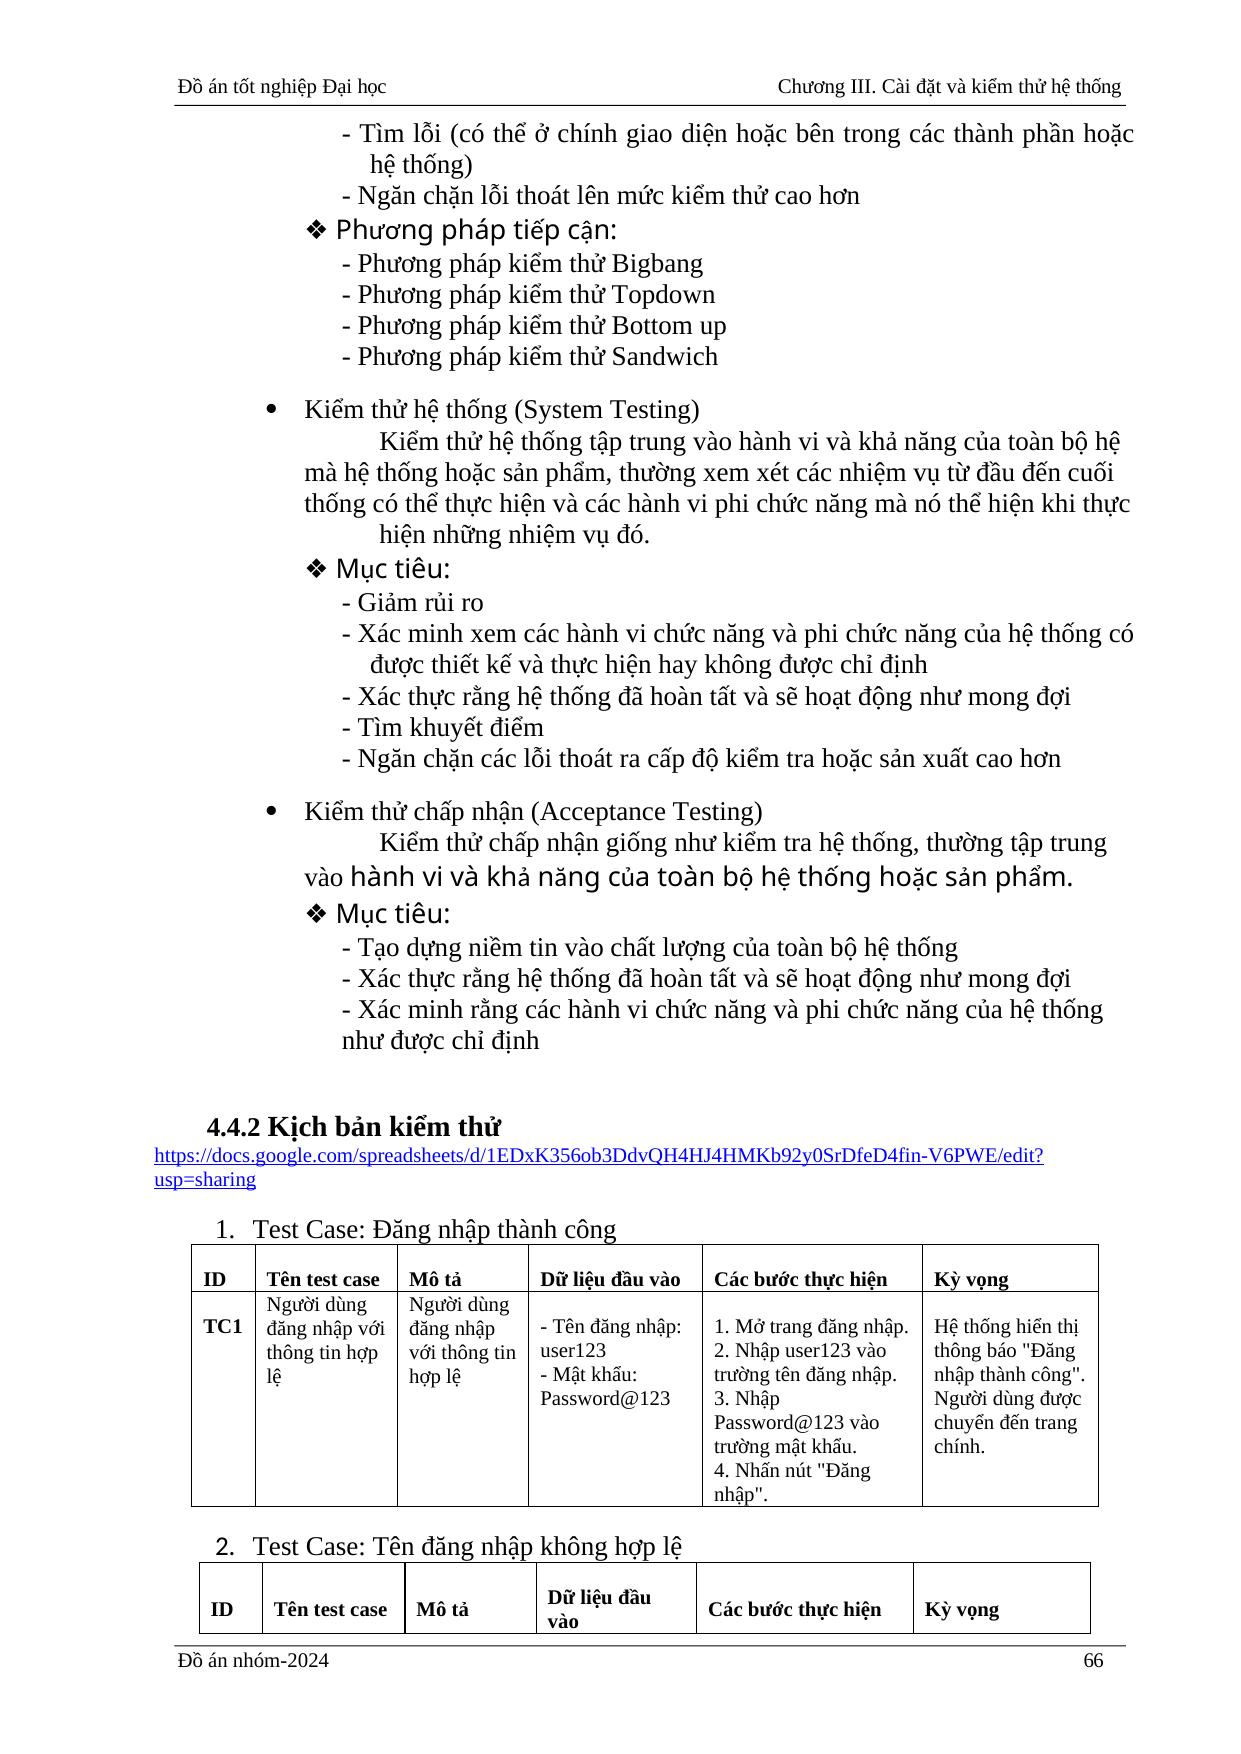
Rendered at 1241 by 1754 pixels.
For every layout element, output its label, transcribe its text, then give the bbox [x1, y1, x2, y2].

table_header Các bước thực hiện [697, 1563, 913, 1633]
table_cell TC1 [192, 1292, 255, 1506]
table_header Mô tả [406, 1563, 536, 1633]
subtitle Kịch bản kiểm thử [207, 1109, 1136, 1143]
table_header Tên test case [256, 1245, 397, 1291]
text mà hệ thống hoặc sản phẩm, thường xem xét các nhiệm vụ từ đầu đến cuối [304, 456, 1136, 487]
list Kiểm thử hệ thống (System Testing) [267, 393, 1136, 425]
table_header Mô tả [398, 1245, 528, 1291]
table_header ID [192, 1245, 255, 1291]
list Test Case: Tên đăng nhập không hợp lệ [215, 1529, 1136, 1562]
list Test Case: Đăng nhập thành công [215, 1213, 1136, 1244]
text - Giảm rủi ro [342, 586, 1136, 617]
table_header Kỳ vọng [923, 1245, 1098, 1291]
text ❖ Phương pháp tiếp cận: [304, 210, 1136, 247]
text - Tạo dựng niềm tin vào chất lượng của toàn bộ hệ thống [342, 931, 1136, 962]
text - Phương pháp kiểm thử Topdown [342, 278, 1136, 309]
table_header Tên test case [263, 1563, 404, 1633]
table_cell - Tên đăng nhập: user123 - Mật khẩu: Password@123 [529, 1292, 702, 1506]
list Kiểm thử chấp nhận (Acceptance Testing) [267, 795, 1136, 826]
table_header Dữ liệu đầu vào [529, 1245, 702, 1291]
table_cell Hệ thống hiển thị thông báo "Đăng nhập thành công". Người dùng được chuyển đến trang chính. [923, 1292, 1098, 1506]
text Kiểm thử hệ thống tập trung vào hành vi và khả năng của toàn bộ hệ [304, 425, 1136, 456]
text thống có thể thực hiện và các hành vi phi chức năng mà nó thể hiện khi thực [304, 487, 1136, 518]
text - Ngăn chặn các lỗi thoát ra cấp độ kiểm tra hoặc sản xuất cao hơn [342, 742, 1136, 773]
text - Tìm lỗi (có thể ở chính giao diện hoặc bên trong các thành phần hoặc hệ thống) [342, 117, 1136, 179]
text như được chỉ định [342, 1024, 1136, 1056]
text hiện những nhiệm vụ đó. [304, 518, 1136, 549]
text - Xác minh rằng các hành vi chức năng và phi chức năng của hệ thống [342, 993, 1136, 1024]
table_header ID [200, 1563, 262, 1633]
table_header Các bước thực hiện [703, 1245, 922, 1291]
text - Tìm khuyết điểm [342, 711, 1136, 742]
text - Xác thực rằng hệ thống đã hoàn tất và sẽ hoạt động như mong đợi [342, 679, 1136, 711]
table_cell Người dùng đăng nhập với thông tin hợp lệ [398, 1292, 528, 1506]
text ❖ Mục tiêu: [304, 894, 1136, 931]
text - Xác thực rằng hệ thống đã hoàn tất và sẽ hoạt động như mong đợi [342, 962, 1136, 993]
text ❖ Mục tiêu: [304, 549, 1136, 586]
table_cell 1. Mở trang đăng nhập. 2. Nhập user123 vào trường tên đăng nhập. 3. Nhập Password@123 vào trường mật khẩu. 4. Nhấn nút "Đăng nhập". [703, 1292, 922, 1506]
table_cell Người dùng đăng nhập với thông tin hợp lệ [256, 1292, 397, 1506]
text Kiểm thử chấp nhận giống như kiểm tra hệ thống, thường tập trung vào hành vi và khả năng của toàn bộ hệ thống hoặc sản phẩm. [304, 826, 1136, 894]
text - Phương pháp kiểm thử Sandwich [342, 340, 1136, 372]
text - Xác minh xem các hành vi chức năng và phi chức năng của hệ thống có được thiết kế và thực hiện hay không được chỉ định [342, 617, 1136, 679]
table_header Dữ liệu đầu vào [537, 1563, 696, 1633]
table_header Kỳ vọng [914, 1563, 1090, 1633]
text https://docs.google.com/spreadsheets/d/1EDxK356ob3DdvQH4HJ4HMKb92y0SrDfeD4fin-V6PWE/edit?usp=sharing [154, 1143, 1136, 1191]
text - Phương pháp kiểm thử Bigbang [342, 247, 1136, 278]
text - Ngăn chặn lỗi thoát lên mức kiểm thử cao hơn [342, 179, 1136, 210]
text - Phương pháp kiểm thử Bottom up [342, 309, 1136, 340]
